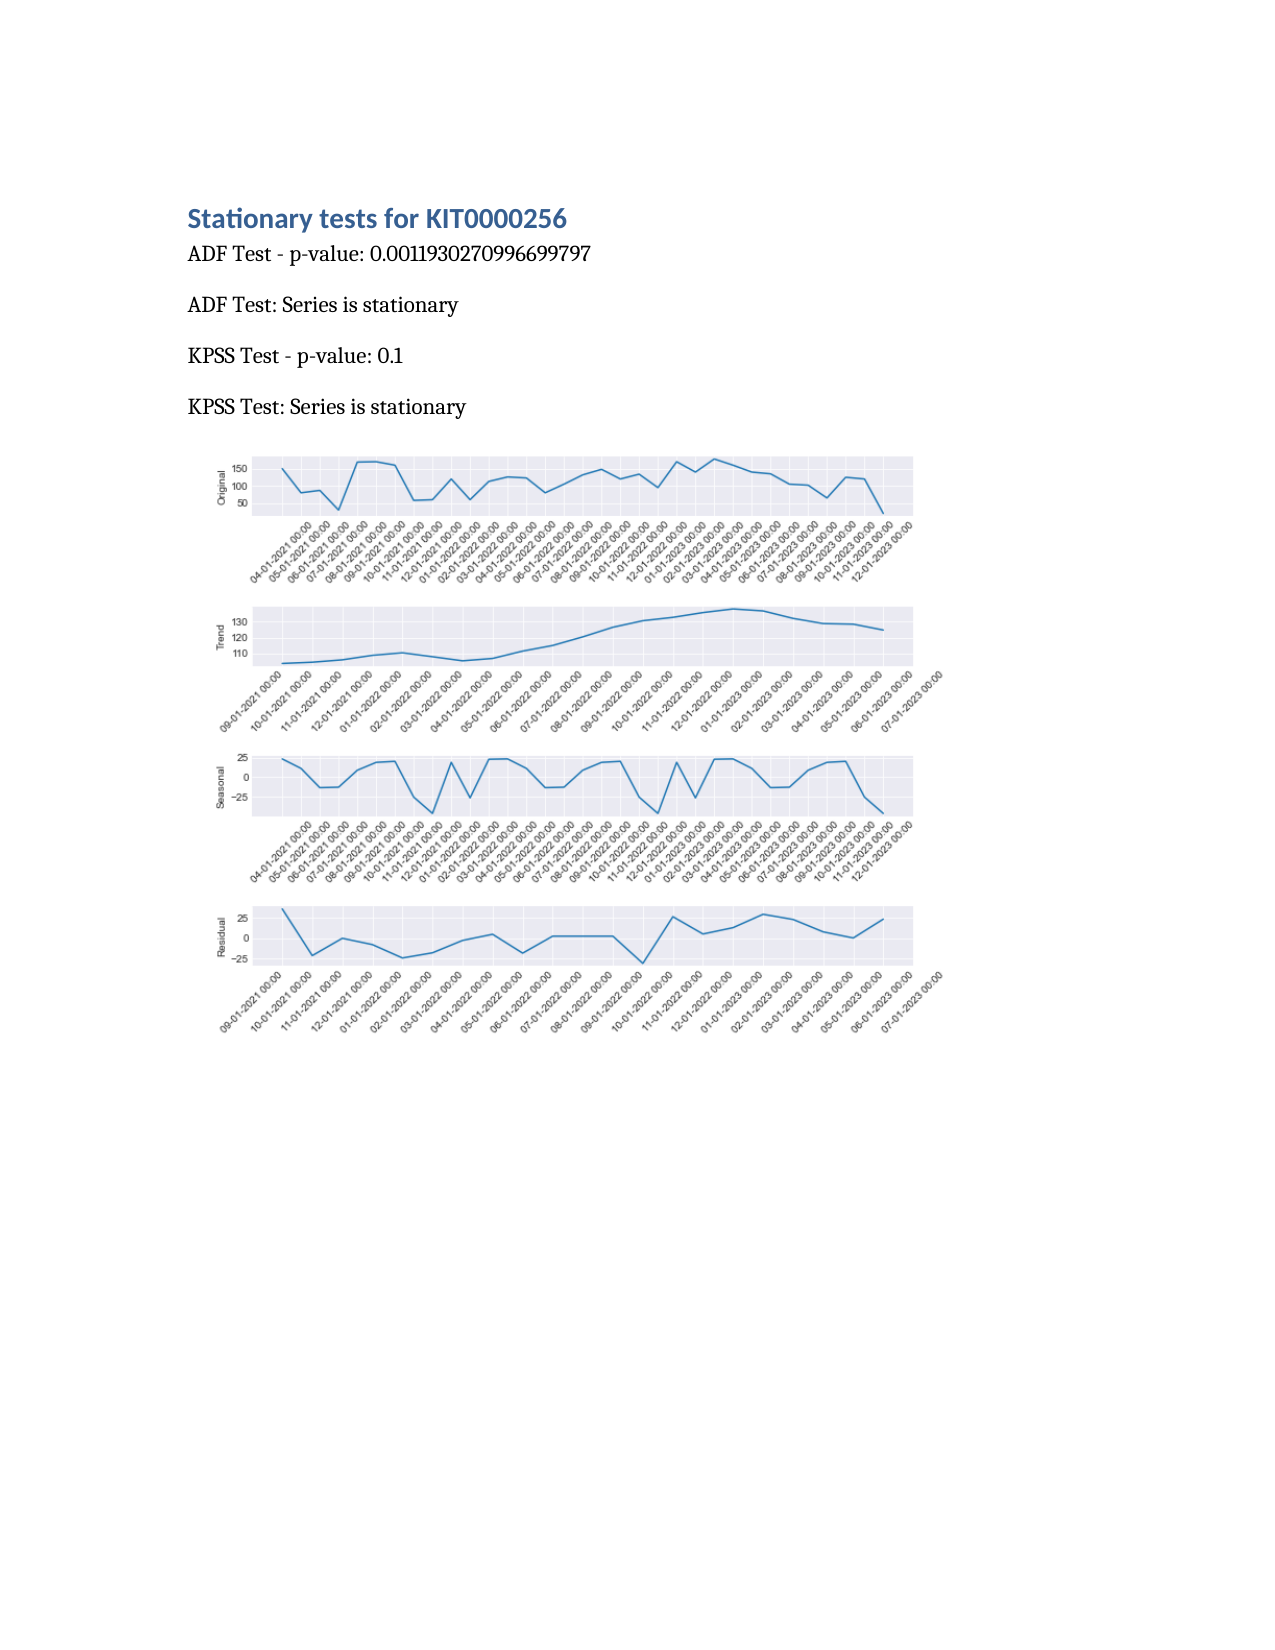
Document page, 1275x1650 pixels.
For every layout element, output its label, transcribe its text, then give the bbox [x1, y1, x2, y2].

text KPSS Test - p-value: 0.1 [187, 343, 1087, 369]
text ADF Test - p-value: 0.0011930270996699797 [187, 241, 1087, 267]
text ADF Test: Series is stationary [187, 292, 1087, 318]
subtitle Stationary tests for KIT0000256 [187, 200, 1087, 236]
picture [206, 445, 957, 1046]
text KPSS Test: Series is stationary [187, 394, 1087, 420]
